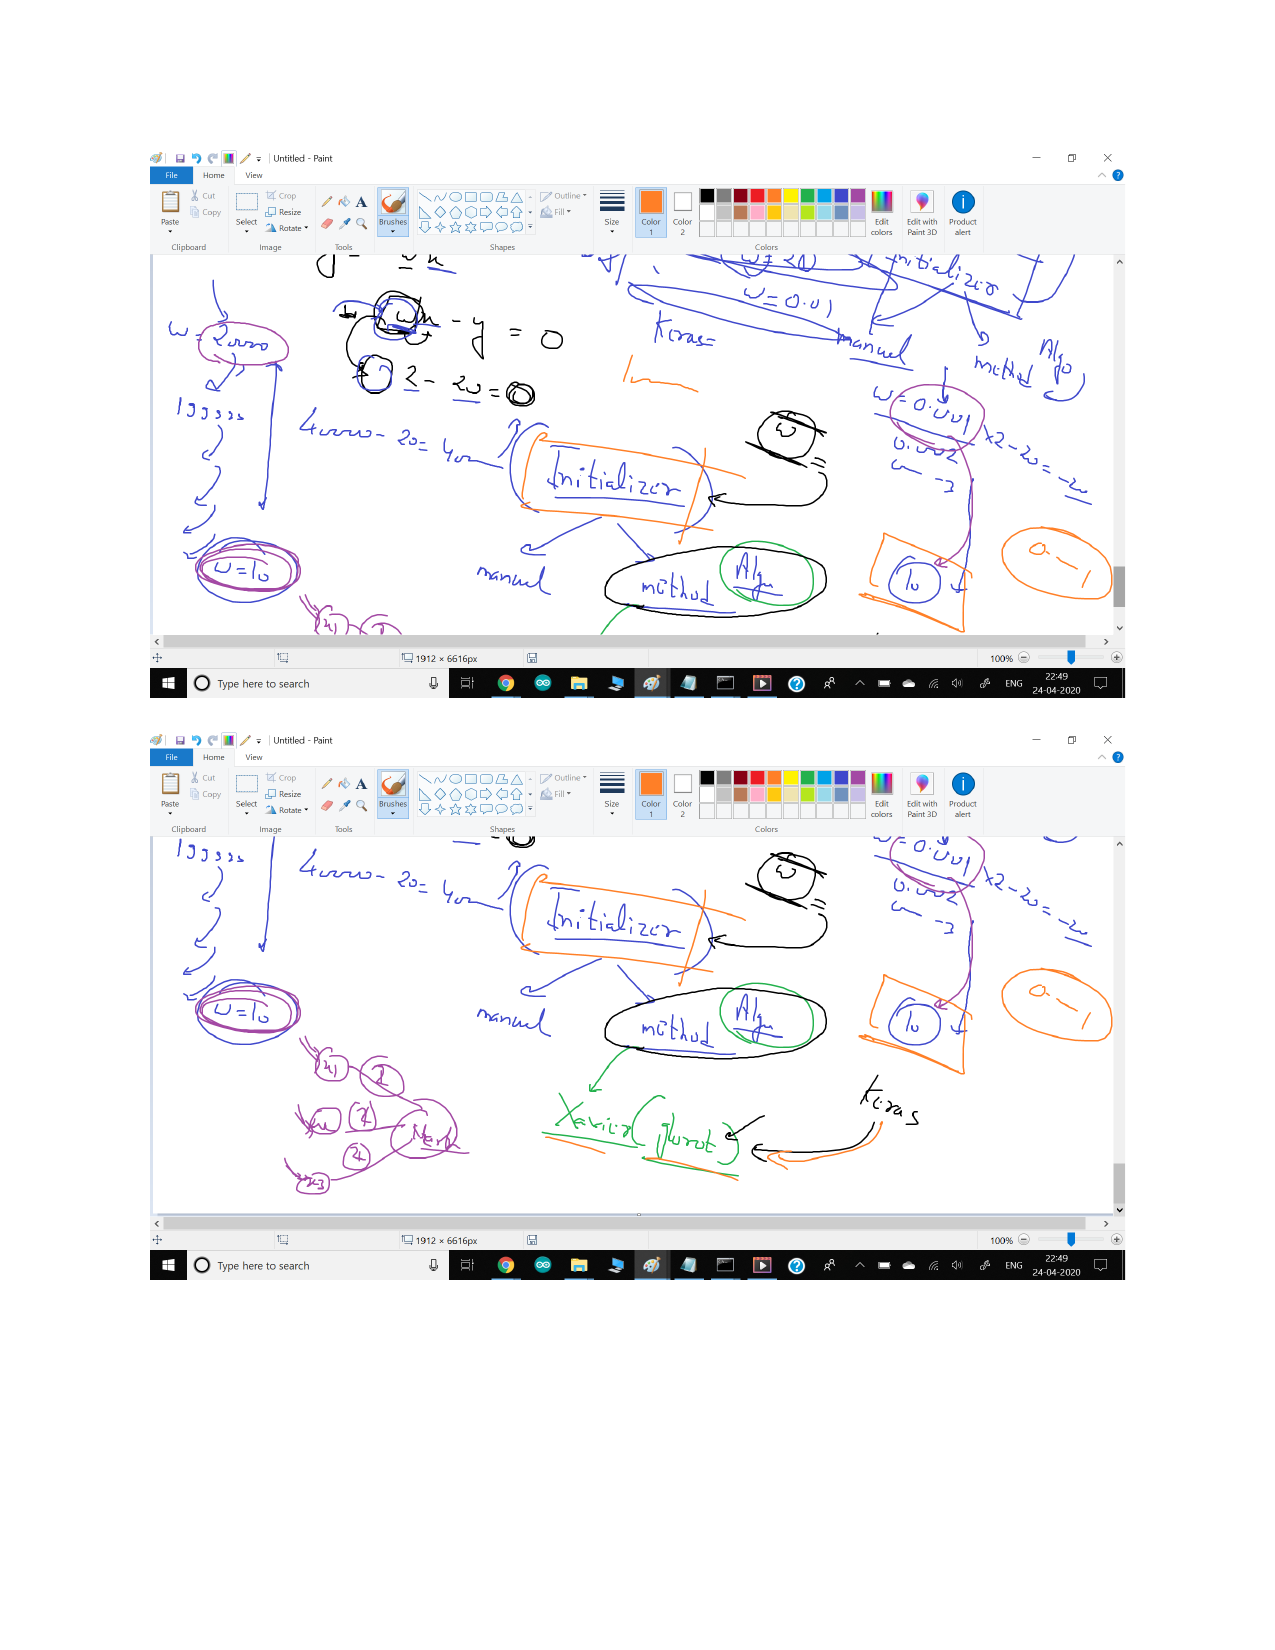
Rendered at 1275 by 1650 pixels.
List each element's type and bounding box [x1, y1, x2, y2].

picture [150, 150, 1125, 698]
picture [150, 732, 1125, 1280]
